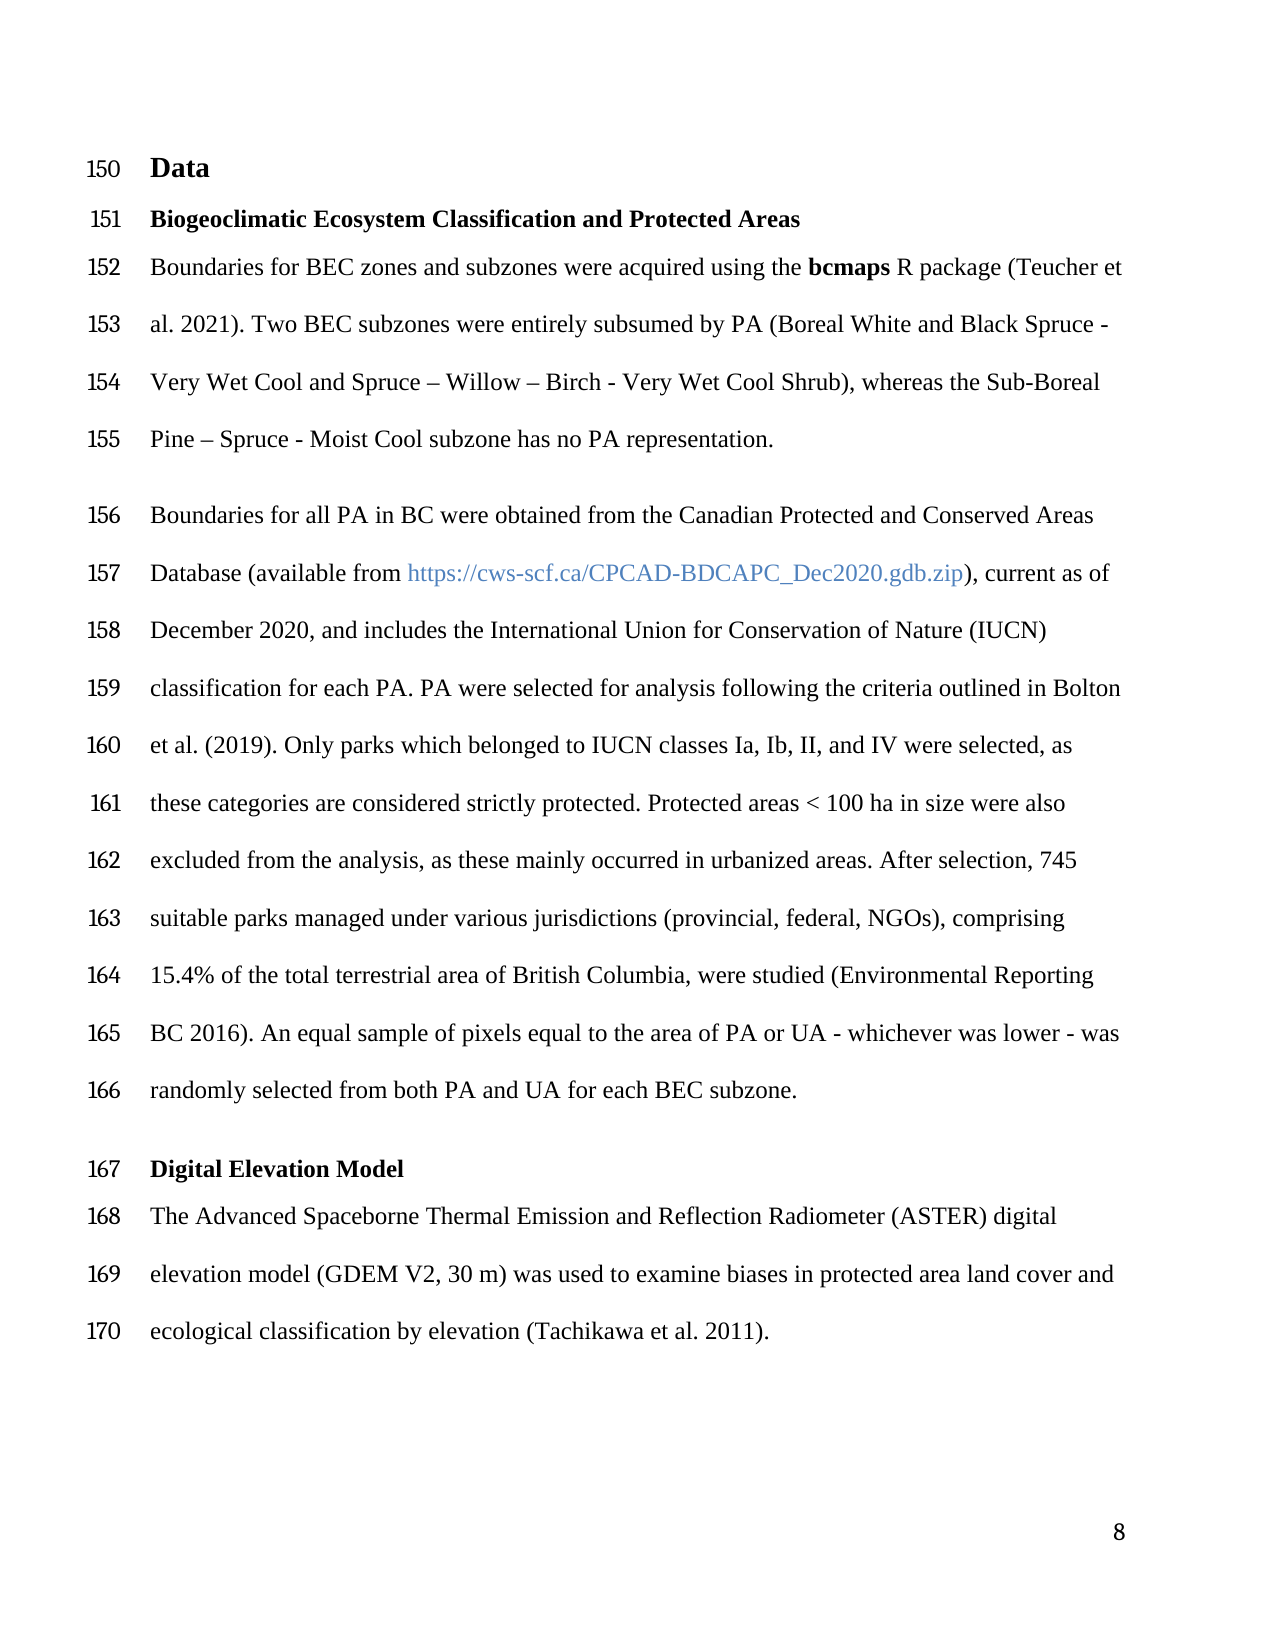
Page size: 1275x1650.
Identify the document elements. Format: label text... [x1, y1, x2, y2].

subtitle Biogeoclimatic Ecosystem Classification and Protected Areas [150, 204, 1125, 233]
subtitle Data [150, 150, 1125, 183]
subtitle Digital Elevation Model [150, 1154, 1125, 1183]
text Boundaries for BEC zones and subzones were acquired using the bcmaps R package (Teucher et al. 2021). Two BEC subzones were entirely subsumed by PA (Boreal White and Black Spruce - Very Wet Cool and Spruce – Willow – Birch - Very Wet Cool Shrub), whereas the Sub-Boreal Pine – Spruce - Moist Cool subzone has no PA representation. [150, 252, 1125, 453]
text Boundaries for all PA in BC were obtained from the Canadian Protected and Conserved Areas Database (available from https://cws-scf.ca/CPCAD-BDCAPC_Dec2020.gdb.zip), current as of December 2020, and includes the International Union for Conservation of Nature (IUCN) classification for each PA. PA were selected for analysis following the criteria outlined in Bolton et al. (2019). Only parks which belonged to IUCN classes Ia, Ib, II, and IV were selected, as these categories are considered strictly protected. Protected areas < 100 ha in size were also excluded from the analysis, as these mainly occurred in urbanized areas. After selection, 745 suitable parks managed under various jurisdictions (provincial, federal, NGOs), comprising 15.4% of the total terrestrial area of British Columbia, were studied (Environmental Reporting BC 2016). An equal sample of pixels equal to the area of PA or UA - whichever was lower - was randomly selected from both PA and UA for each BEC subzone. [150, 501, 1125, 1104]
text The Advanced Spaceborne Thermal Emission and Reflection Radiometer (ASTER) digital elevation model (GDEM V2, 30 m) was used to examine biases in protected area land cover and ecological classification by elevation (Tachikawa et al. 2011). [150, 1201, 1125, 1345]
